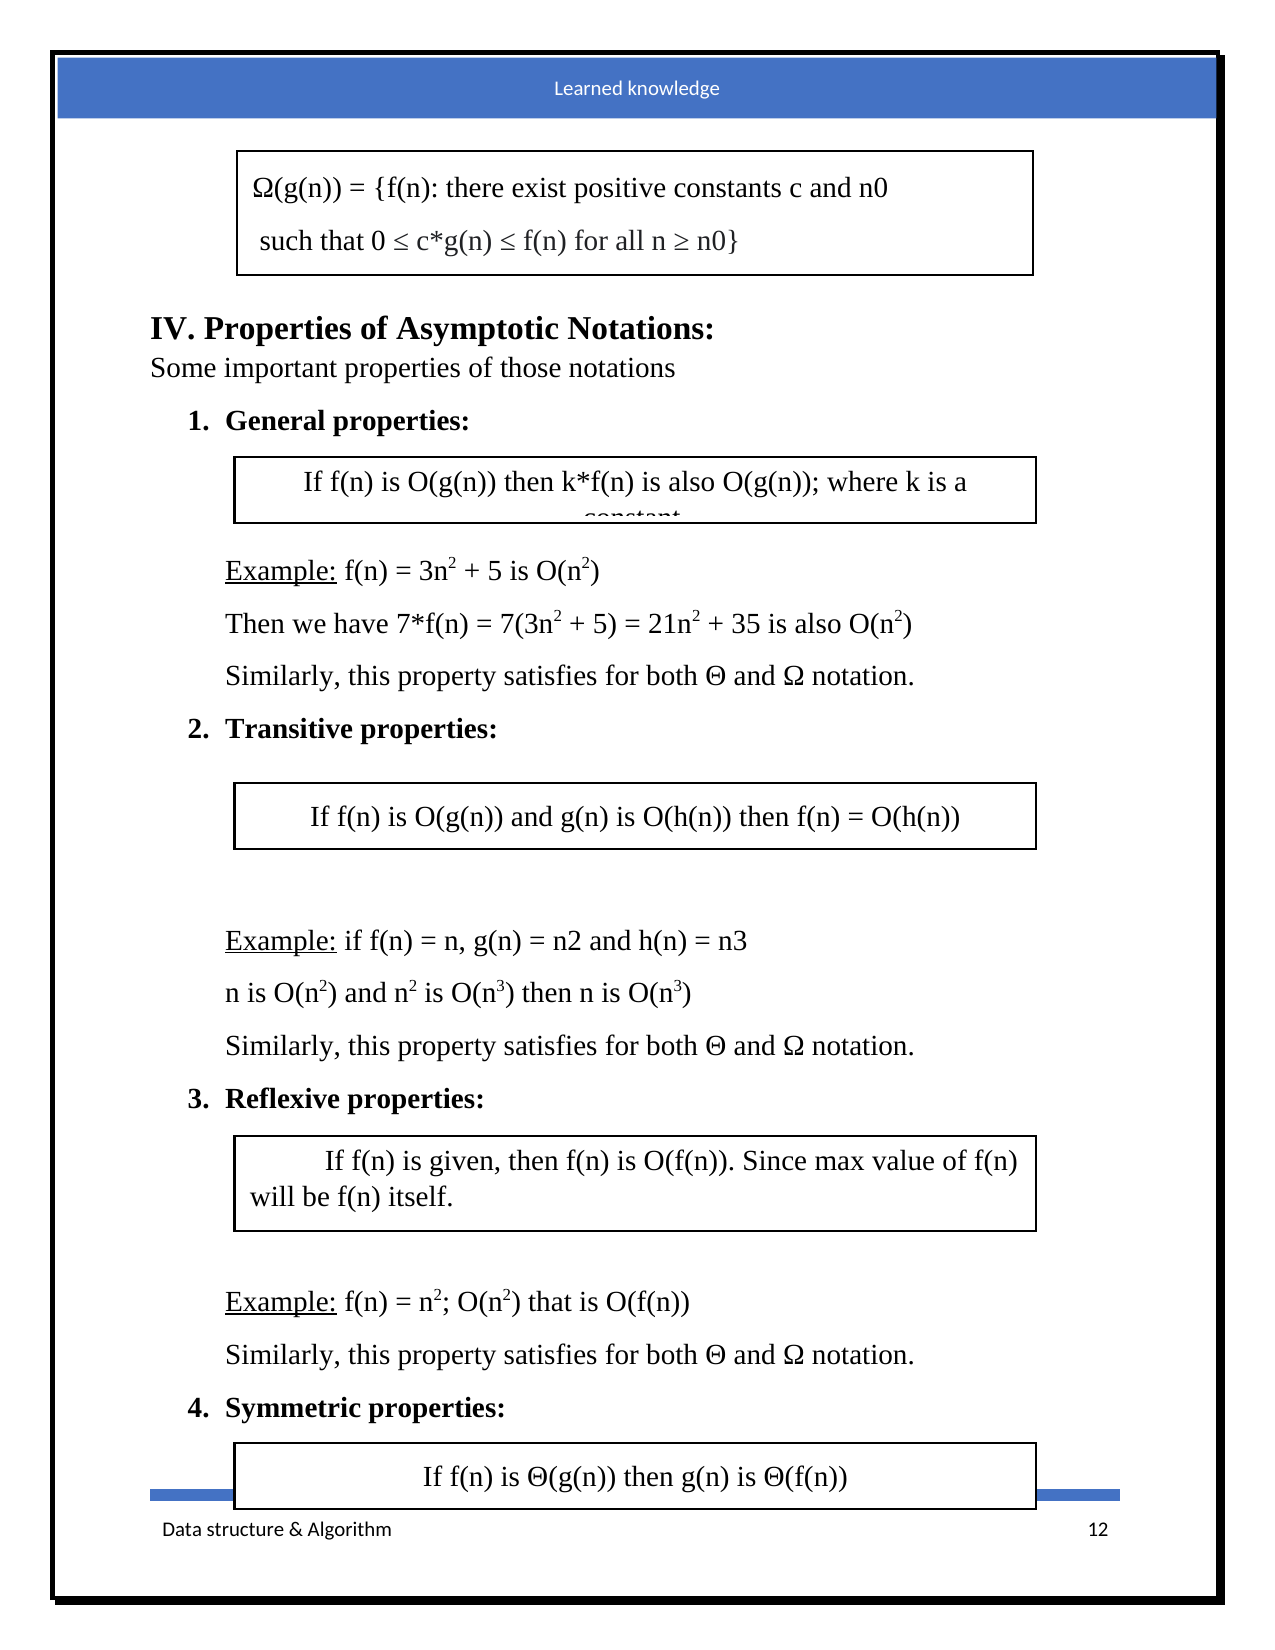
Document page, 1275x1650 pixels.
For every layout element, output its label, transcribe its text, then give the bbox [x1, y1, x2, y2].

text Similarly, this property satisfies for both Θ and Ω notation. [150, 1337, 1120, 1371]
list General properties: [187, 403, 1120, 436]
text Some important properties of those notations [150, 350, 1120, 383]
text n is O(n2) and n2 is O(n3) then n is O(n3) [150, 975, 1120, 1009]
text Example: if f(n) = n, g(n) = n2 and h(n) = n3 [150, 923, 1120, 956]
text Example: f(n) = 3n2 + 5 is O(n2) [150, 553, 1120, 586]
subtitle IV. Properties of Asymptotic Notations: [150, 308, 1120, 347]
list Symmetric properties: [187, 1390, 1120, 1423]
list Transitive properties: [187, 711, 1120, 745]
text Example: f(n) = n2; O(n2) that is O(f(n)) [150, 1284, 1120, 1318]
text Then we have 7*f(n) = 7(3n2 + 5) = 21n2 + 35 is also O(n2) [150, 606, 1120, 639]
list Reflexive properties: [187, 1081, 1120, 1114]
text Similarly, this property satisfies for both Θ and Ω notation. [150, 658, 1120, 692]
text Similarly, this property satisfies for both Θ and Ω notation. [150, 1028, 1120, 1062]
